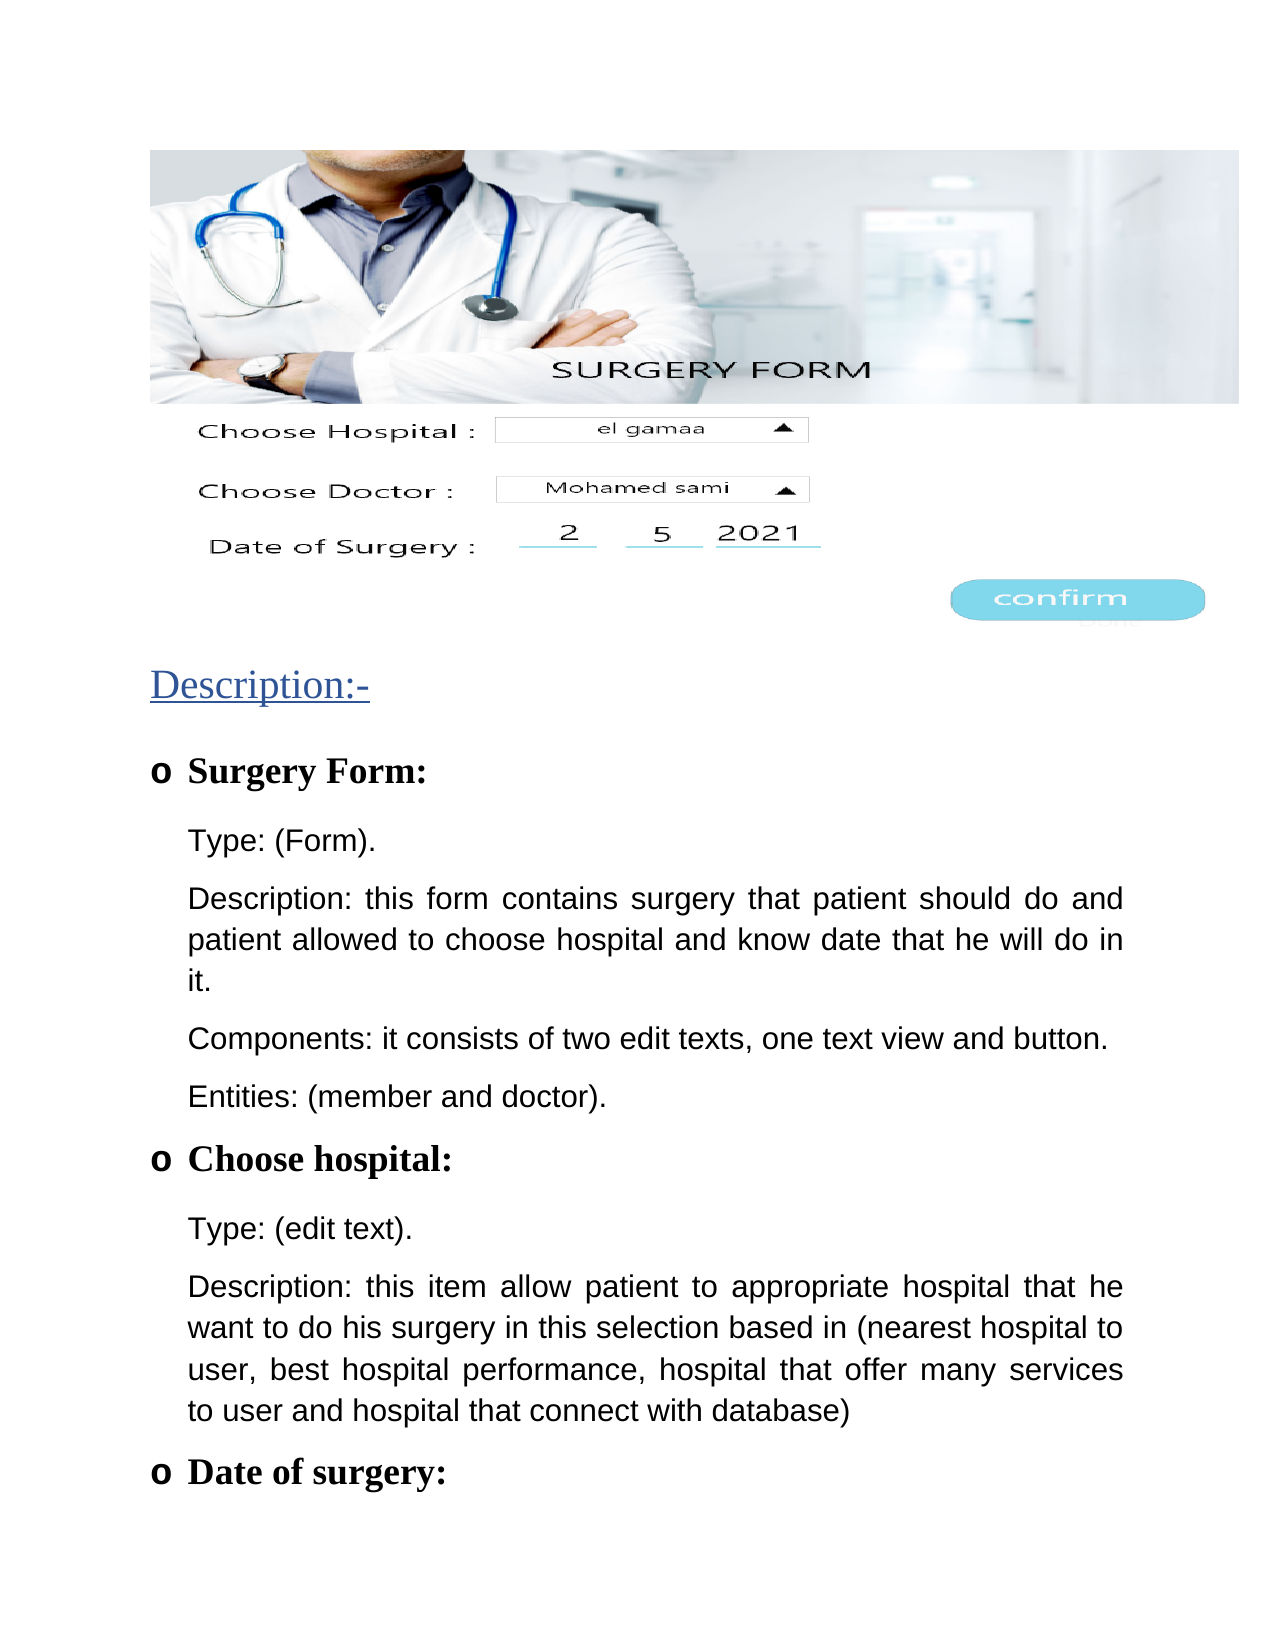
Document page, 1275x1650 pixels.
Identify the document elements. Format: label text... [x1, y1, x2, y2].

text Description: this form contains surgery that patient should do and patient allowed to choose hospital and know date that he will do in it. [187, 880, 1125, 998]
text Entities: (member and doctor). [187, 1078, 1125, 1114]
list Surgery Form: [150, 748, 1125, 794]
list Date of surgery: [150, 1450, 1125, 1496]
text Type: (edit text). [187, 1210, 1125, 1246]
text Description: this item allow patient to appropriate hospital that he want to do his surgery in this selection based in (nearest hospital to user, best hospital performance, hospital that offer many services to user and hospital that connect with database) [187, 1268, 1125, 1428]
text Components: it consists of two edit texts, one text view and button. [187, 1020, 1125, 1056]
text Description:- [150, 659, 1125, 707]
text Type: (Form). [187, 822, 1125, 858]
list Choose hospital: [150, 1136, 1125, 1182]
